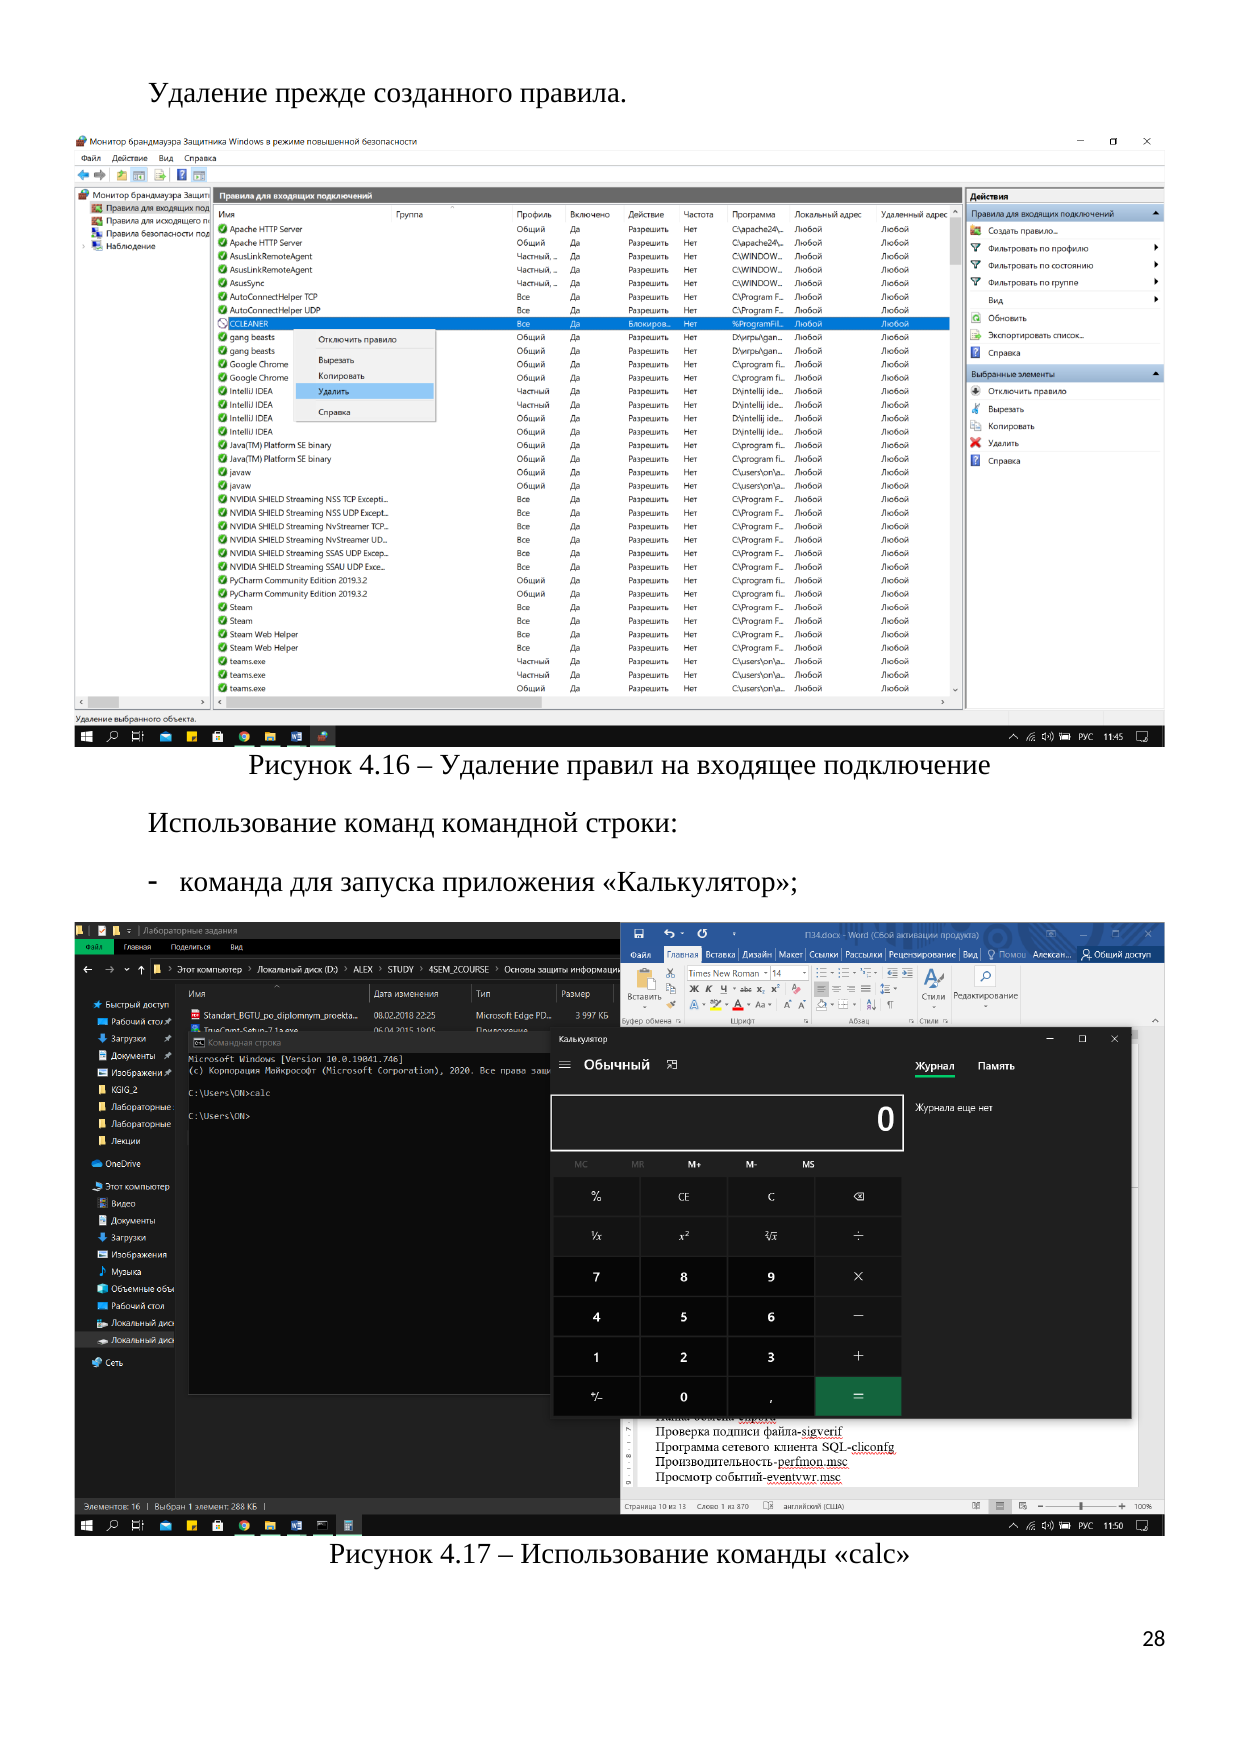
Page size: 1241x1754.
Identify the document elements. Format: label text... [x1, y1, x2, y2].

text Удаление прежде созданного правила. [74, 75, 1165, 108]
list команда для запуска приложения «Калькулятор»; [148, 864, 1165, 897]
text Рисунок 4.17 – Использование команды «calc» [74, 1536, 1165, 1569]
picture [74, 922, 1165, 1536]
text Рисунок 4.16 – Удаление правил на входящее подключение [74, 747, 1165, 780]
text Использование команд командной строки: [74, 805, 1165, 839]
picture [74, 133, 1165, 747]
